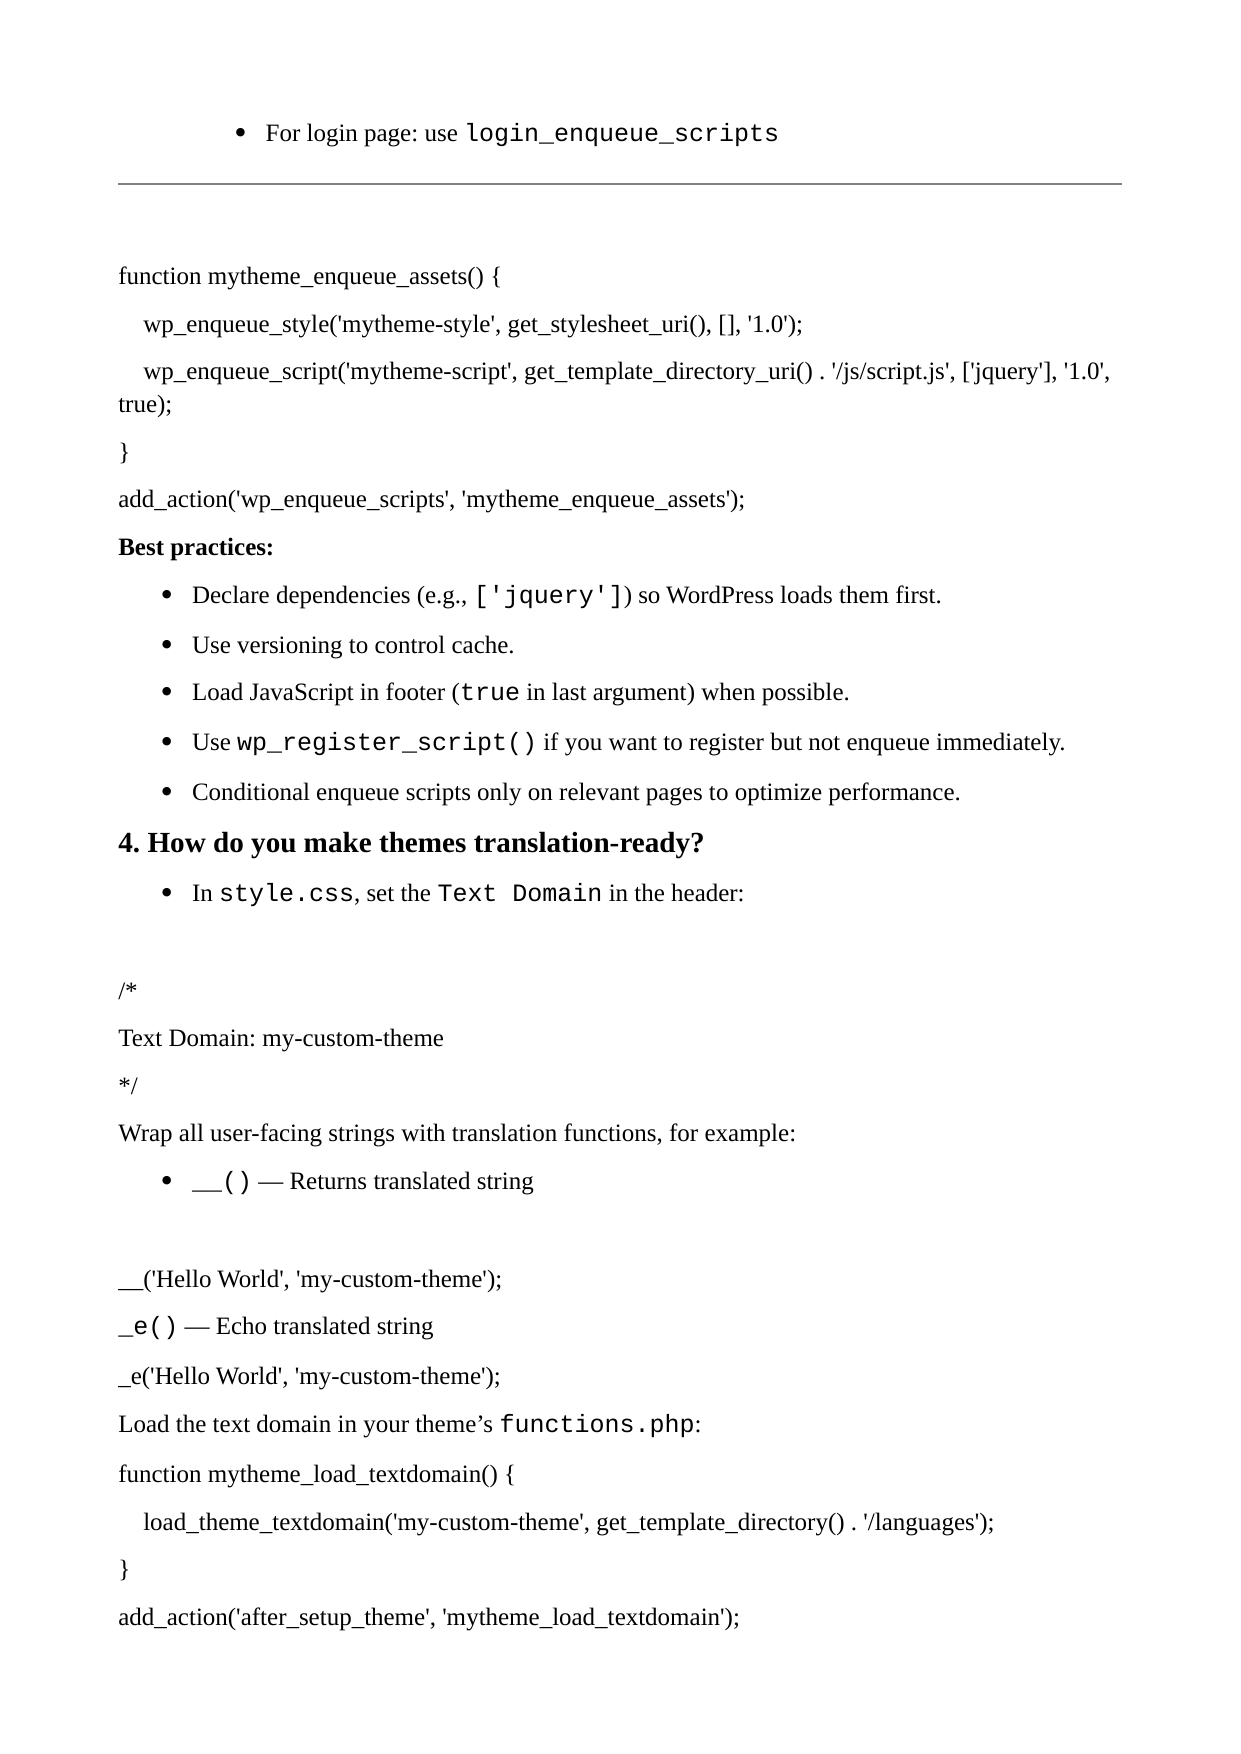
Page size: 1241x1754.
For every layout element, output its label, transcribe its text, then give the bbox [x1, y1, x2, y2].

list __() — Returns translated string [162, 1166, 1122, 1197]
text Wrap all user-facing strings with translation functions, for example: [118, 1118, 1122, 1147]
text add_action('wp_enqueue_scripts', 'mytheme_enqueue_assets'); [118, 484, 1122, 513]
text } [118, 1554, 1122, 1583]
subtitle 4. How do you make themes translation-ready? [118, 825, 1122, 858]
text */ [118, 1071, 1122, 1100]
list Load JavaScript in footer (true in last argument) when possible. [162, 677, 1122, 708]
text _e() — Echo translated string [118, 1311, 1122, 1342]
list Use wp_register_script() if you want to register but not enqueue immediately. [162, 727, 1122, 758]
text } [118, 437, 1122, 466]
list Use versioning to control cache. [162, 630, 1122, 658]
text add_action('after_setup_theme', 'mytheme_load_textdomain'); [118, 1602, 1122, 1631]
text function mytheme_enqueue_assets() { [118, 261, 1122, 290]
text _e('Hello World', 'my-custom-theme'); [118, 1361, 1122, 1390]
list In style.css, set the Text Domain in the header: [162, 878, 1122, 909]
list Conditional enqueue scripts only on relevant pages to optimize performance. [162, 777, 1122, 806]
list Declare dependencies (e.g., ['jquery']) so WordPress loads them first. [162, 580, 1122, 611]
text __('Hello World', 'my-custom-theme'); [118, 1264, 1122, 1292]
text Best practices: [118, 532, 1122, 561]
text Load the text domain in your theme’s functions.php: [118, 1409, 1122, 1440]
list For login page: use login_enqueue_scripts [236, 118, 1122, 149]
text function mytheme_load_textdomain() { [118, 1459, 1122, 1488]
text wp_enqueue_script('mytheme-script', get_template_directory_uri() . '/js/script.js', ['jquery'], '1.0', true); [118, 356, 1122, 418]
text load_theme_textdomain('my-custom-theme', get_template_directory() . '/languages'); [118, 1507, 1122, 1535]
text /* [118, 976, 1122, 1004]
text Text Domain: my-custom-theme [118, 1023, 1122, 1052]
text wp_enqueue_style('mytheme-style', get_stylesheet_uri(), [], '1.0'); [118, 309, 1122, 337]
